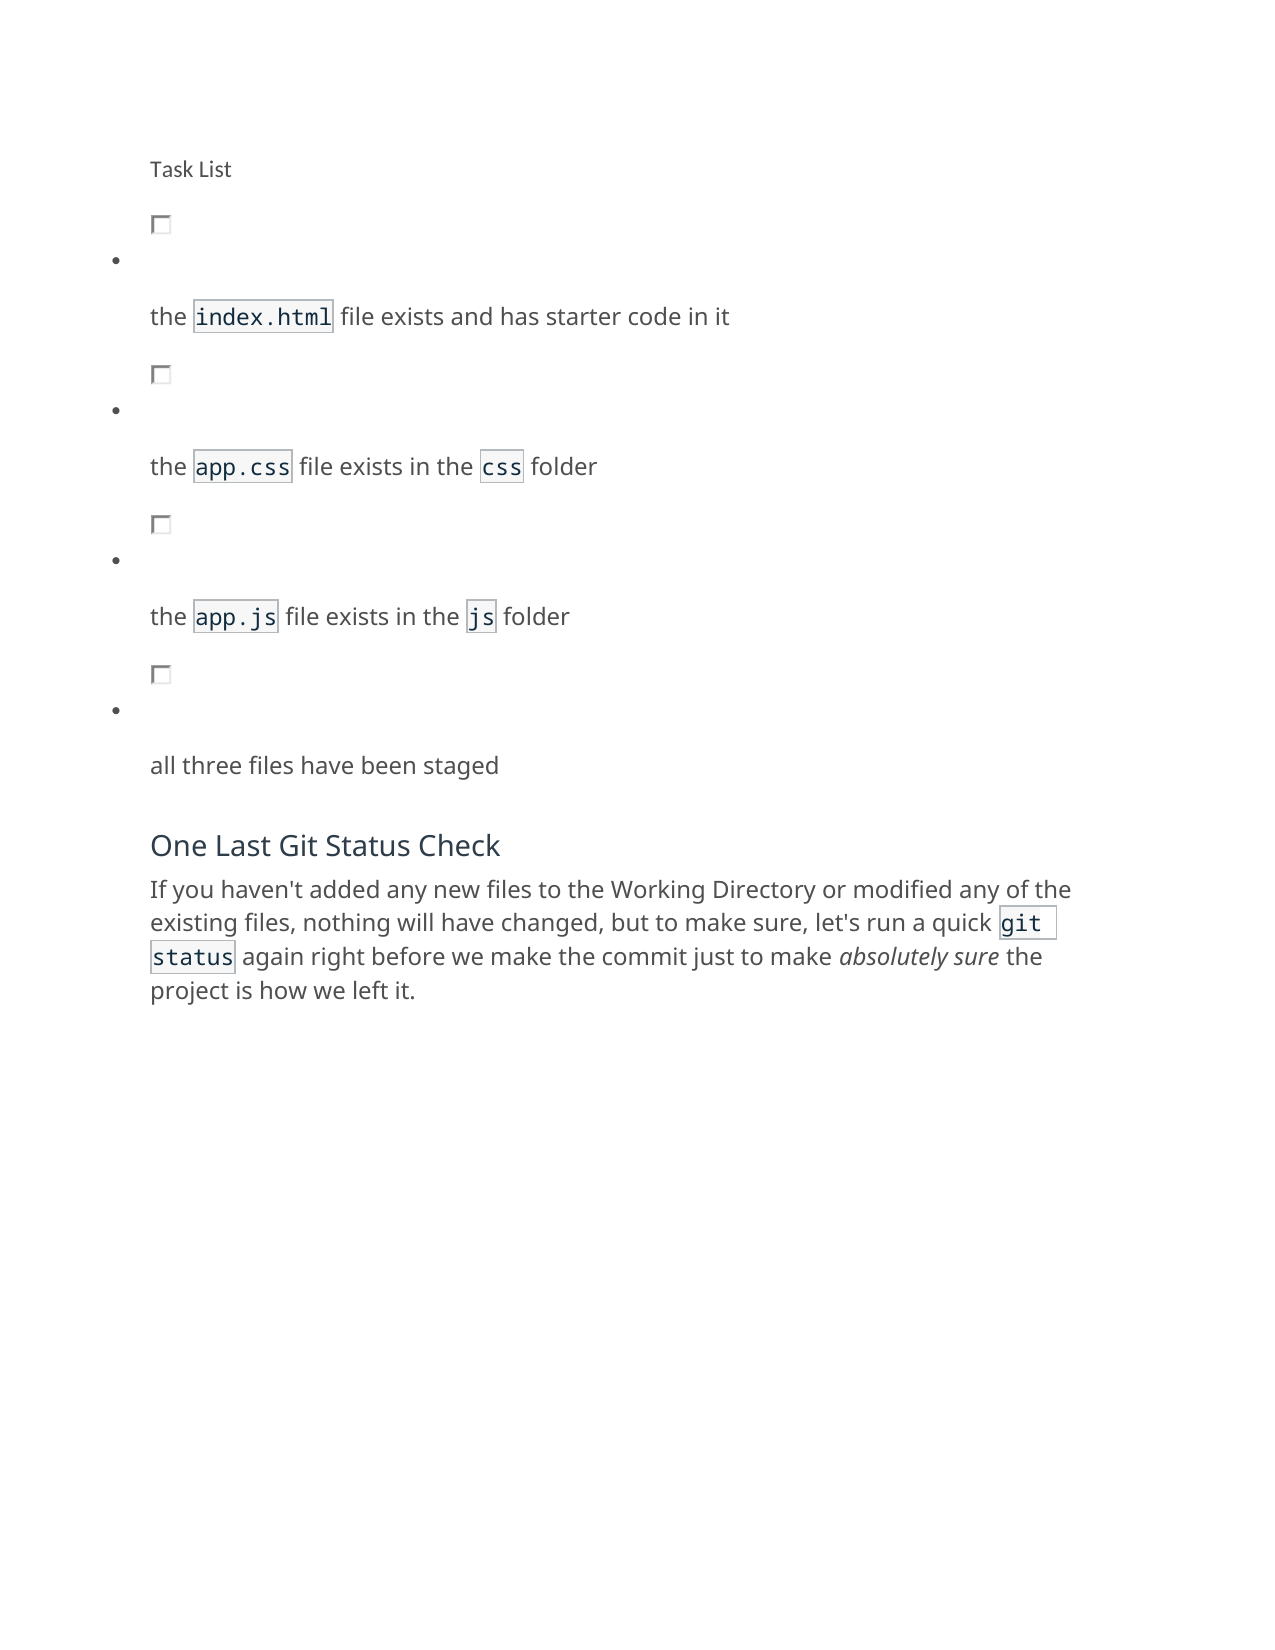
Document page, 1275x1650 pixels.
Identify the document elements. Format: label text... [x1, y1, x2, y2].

text the app.js file exists in the js folder [497, 599, 1125, 633]
subtitle One Last Git Status Check [150, 825, 1125, 865]
text the index.html file exists and has starter code in it [334, 299, 1125, 333]
text the app.css file exists in the css folder [524, 449, 1125, 483]
text all three files have been staged [150, 749, 1125, 782]
text the app.js file exists in the js folder [279, 599, 466, 633]
text the app.css file exists in the css folder [293, 449, 480, 483]
text Task List [150, 150, 1125, 183]
text If you haven't added any new files to the Working Directory or modified any of the existing files, nothing will have changed, but to make sure, let's run a quick git status again right before we make the commit just to make absolutely sure the project is how we left it. [150, 873, 1125, 1007]
